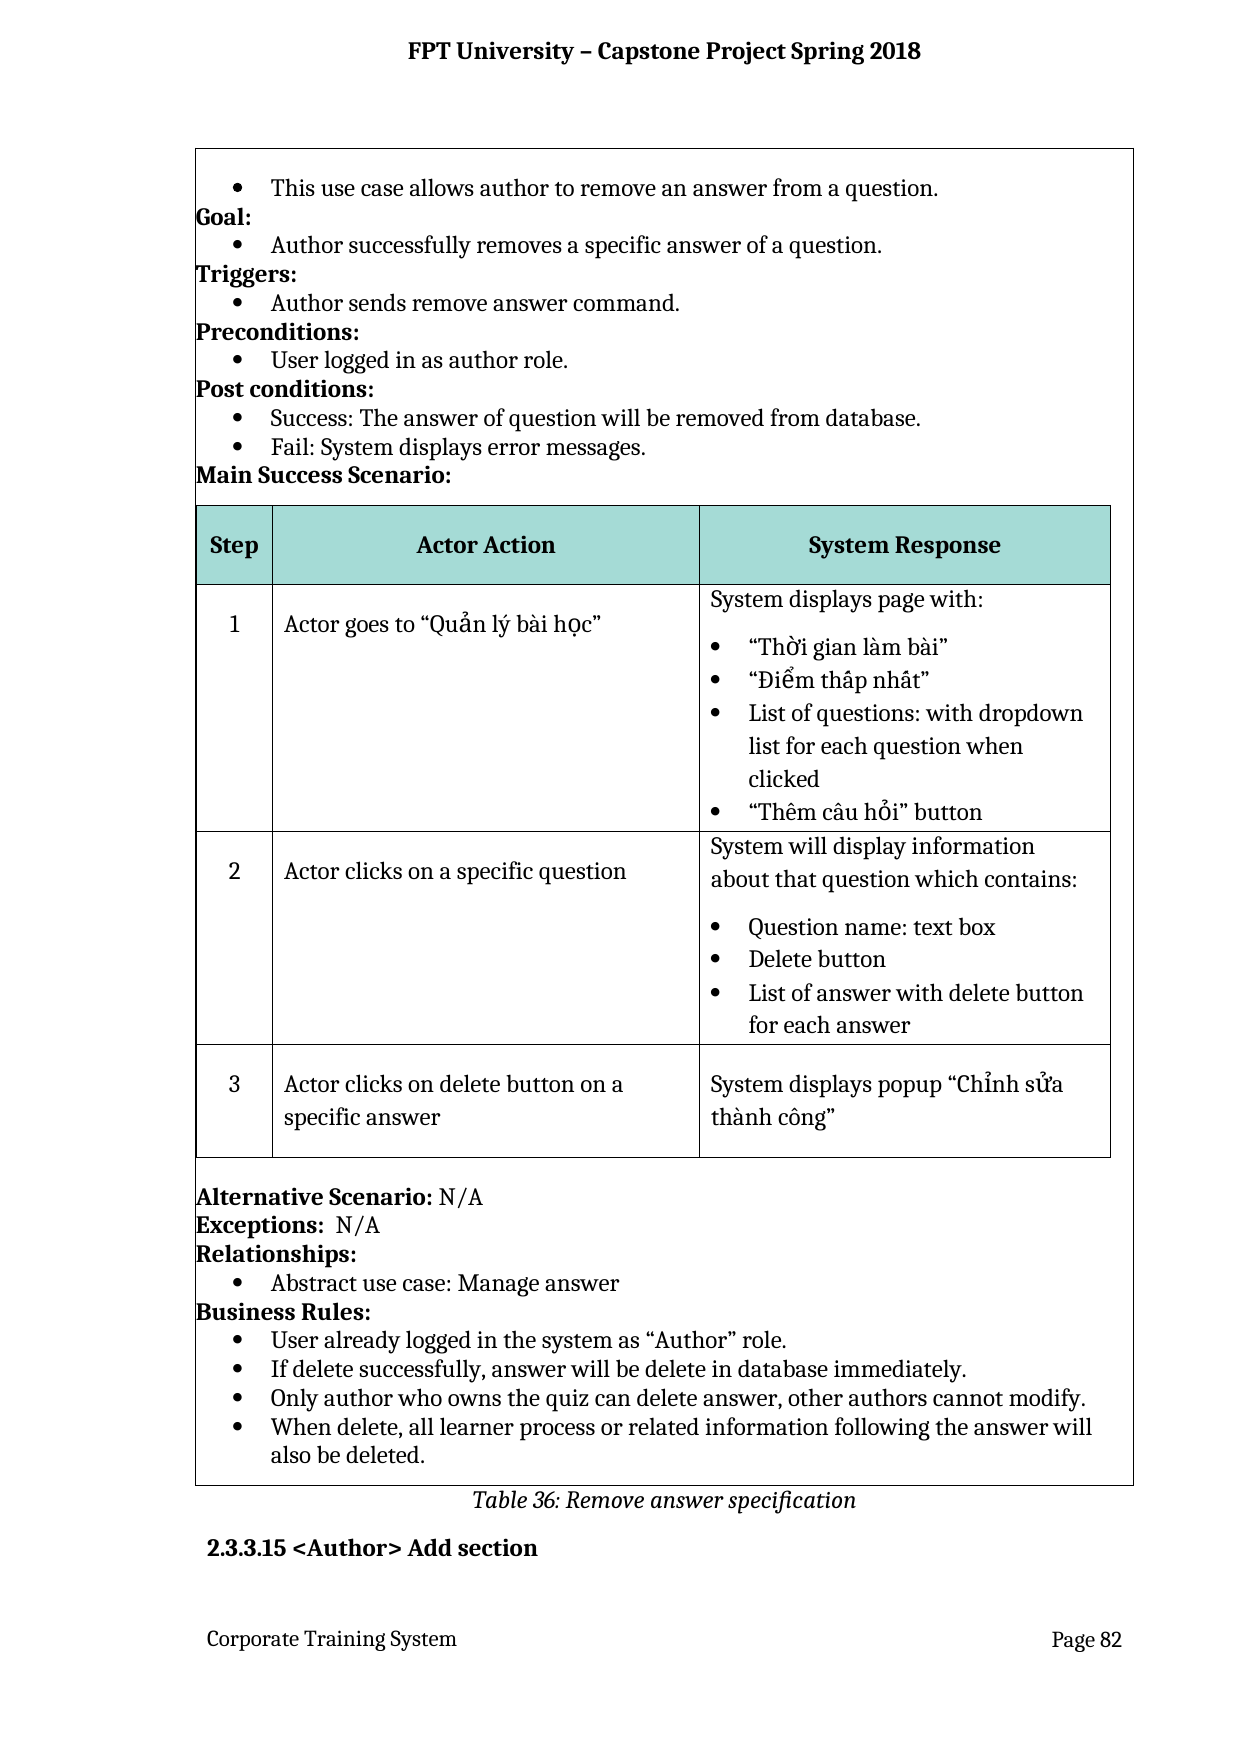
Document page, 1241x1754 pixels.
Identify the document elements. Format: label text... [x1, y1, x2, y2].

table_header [196, 149, 1133, 1485]
list Table 36: Remove answer specification [207, 1486, 1122, 1514]
text 2.3.3.15 <Author> Add section [207, 1533, 1122, 1562]
